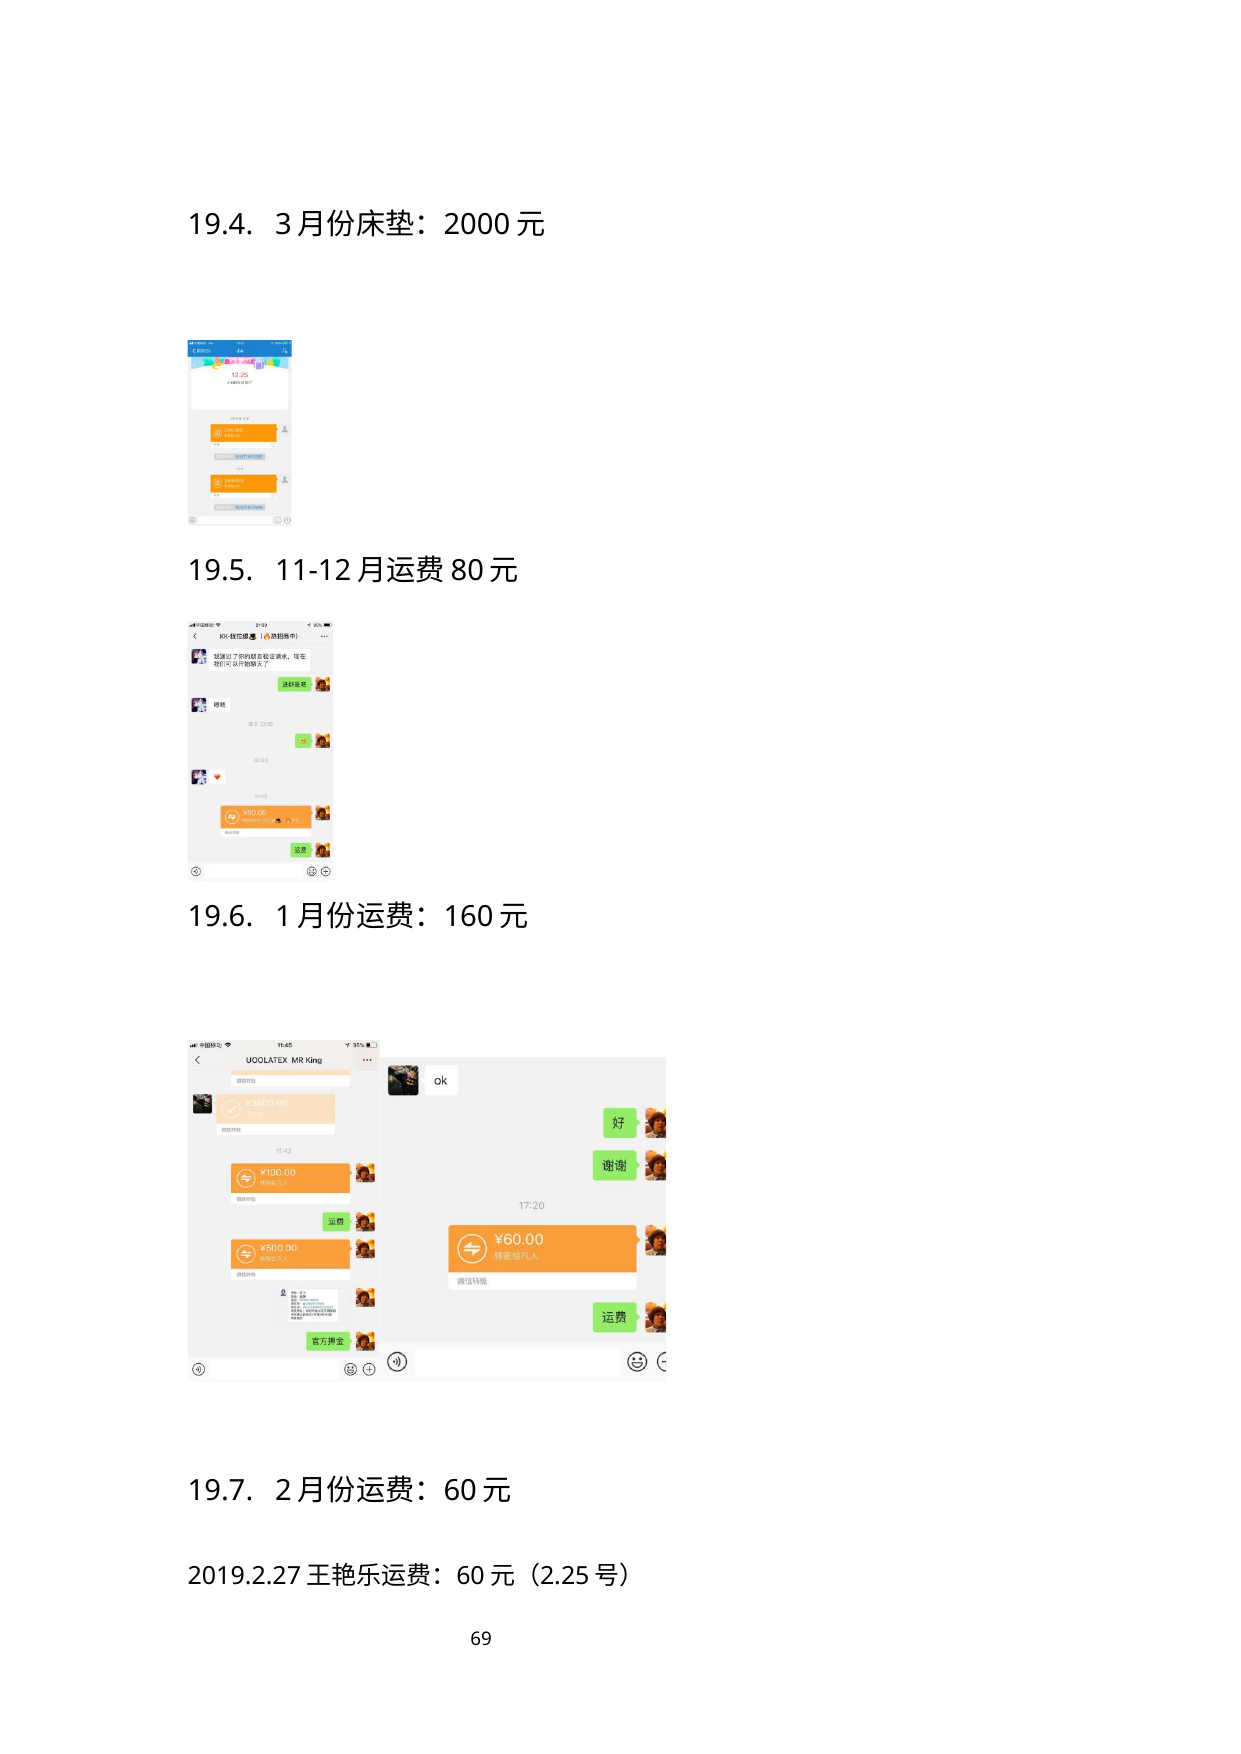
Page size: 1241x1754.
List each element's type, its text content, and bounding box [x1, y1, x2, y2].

picture [187, 621, 334, 881]
text 2019.2.27王艳乐运费：60元（2.25号） [187, 1541, 1053, 1606]
subtitle 11-12月运费80元 [187, 535, 1053, 600]
subtitle 3月份床垫：2000元 [187, 189, 1053, 254]
subtitle 1月份运费：160元 [187, 881, 1053, 946]
subtitle 2月份运费：60元 [187, 1455, 1053, 1520]
picture [187, 340, 292, 526]
picture [187, 1040, 667, 1382]
